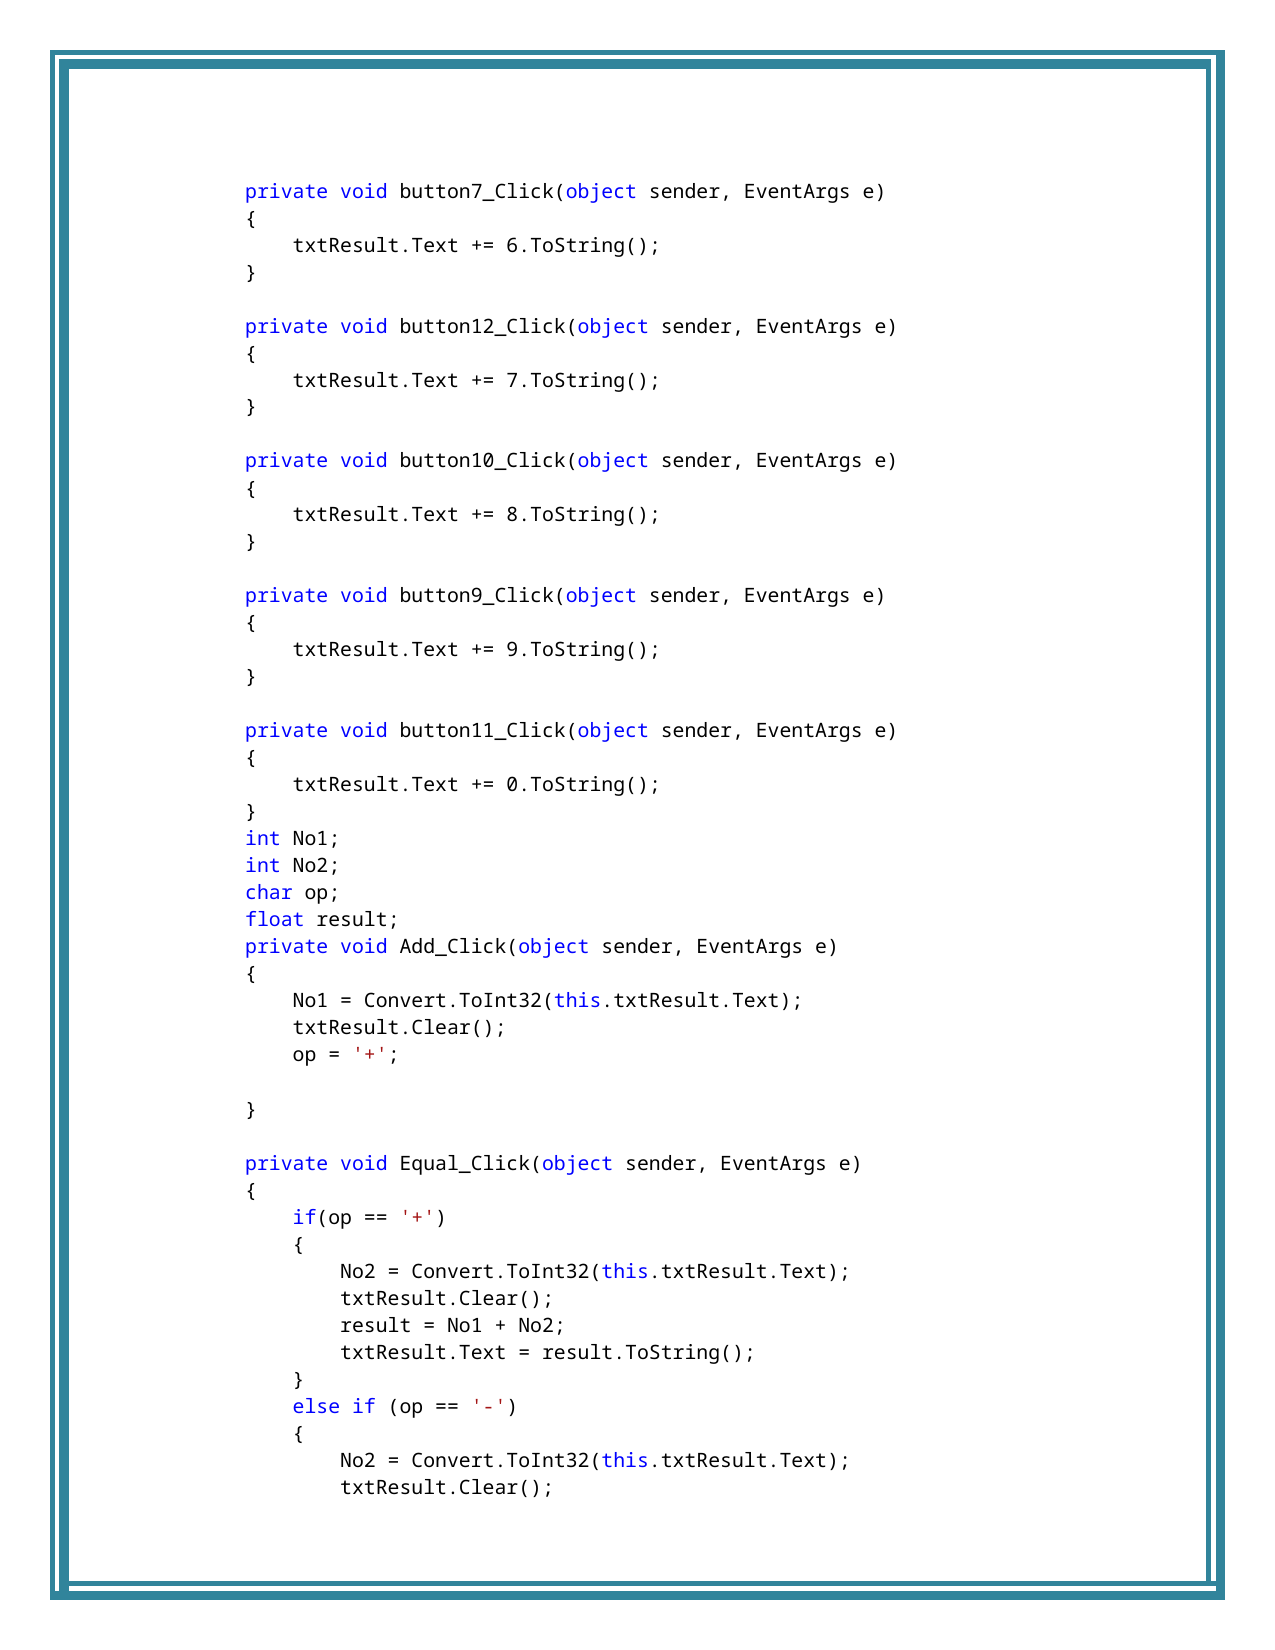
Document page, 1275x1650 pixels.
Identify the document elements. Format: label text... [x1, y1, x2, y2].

text } [150, 1095, 1125, 1122]
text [150, 1446, 1125, 1473]
text { [150, 1230, 1125, 1257]
text } [150, 393, 1125, 420]
text { [150, 474, 1125, 501]
text txtResult.Clear(); [150, 1013, 1125, 1040]
text txtResult.Text += 6.ToString(); [150, 231, 1125, 258]
text { [150, 1176, 1125, 1203]
text if(op == '+') [150, 1203, 1125, 1230]
text private void Equal_Click(object sender, EventArgs e) [150, 1149, 1125, 1176]
text private void button9_Click(object sender, EventArgs e) [150, 582, 1125, 609]
text txtResult.Clear(); [150, 1473, 1125, 1500]
text txtResult.Text += 0.ToString(); [150, 771, 1125, 797]
text char op; [150, 878, 1125, 905]
text } [150, 258, 1125, 285]
text op = '+'; [150, 1040, 1125, 1067]
text txtResult.Text += 7.ToString(); [150, 366, 1125, 393]
text } [150, 1365, 1125, 1392]
text { [150, 959, 1125, 986]
text int No1; [150, 824, 1125, 851]
text txtResult.Text += 8.ToString(); [150, 501, 1125, 528]
text No2 = Convert.ToInt32(this.txtResult.Text); [150, 1257, 1125, 1284]
text float result; [150, 905, 1125, 932]
text txtResult.Text = result.ToString(); [150, 1338, 1125, 1365]
text { [150, 204, 1125, 231]
text txtResult.Clear(); [150, 1284, 1125, 1311]
text { [150, 1419, 1125, 1446]
text private void button7_Click(object sender, EventArgs e) [150, 177, 1125, 204]
text No1 = Convert.ToInt32(this.txtResult.Text); [150, 986, 1125, 1013]
text } [150, 528, 1125, 555]
text private void button10_Click(object sender, EventArgs e) [150, 447, 1125, 474]
text { [150, 609, 1125, 636]
text else if (op == '-') [150, 1392, 1125, 1419]
text int No2; [150, 851, 1125, 878]
text result = No1 + No2; [150, 1311, 1125, 1338]
text private void button12_Click(object sender, EventArgs e) [150, 312, 1125, 339]
text txtResult.Text += 9.ToString(); [150, 636, 1125, 663]
text { [150, 743, 1125, 771]
text } [150, 663, 1125, 689]
text private void Add_Click(object sender, EventArgs e) [150, 932, 1125, 959]
text { [150, 339, 1125, 366]
text } [150, 797, 1125, 824]
text private void button11_Click(object sender, EventArgs e) [150, 717, 1125, 743]
